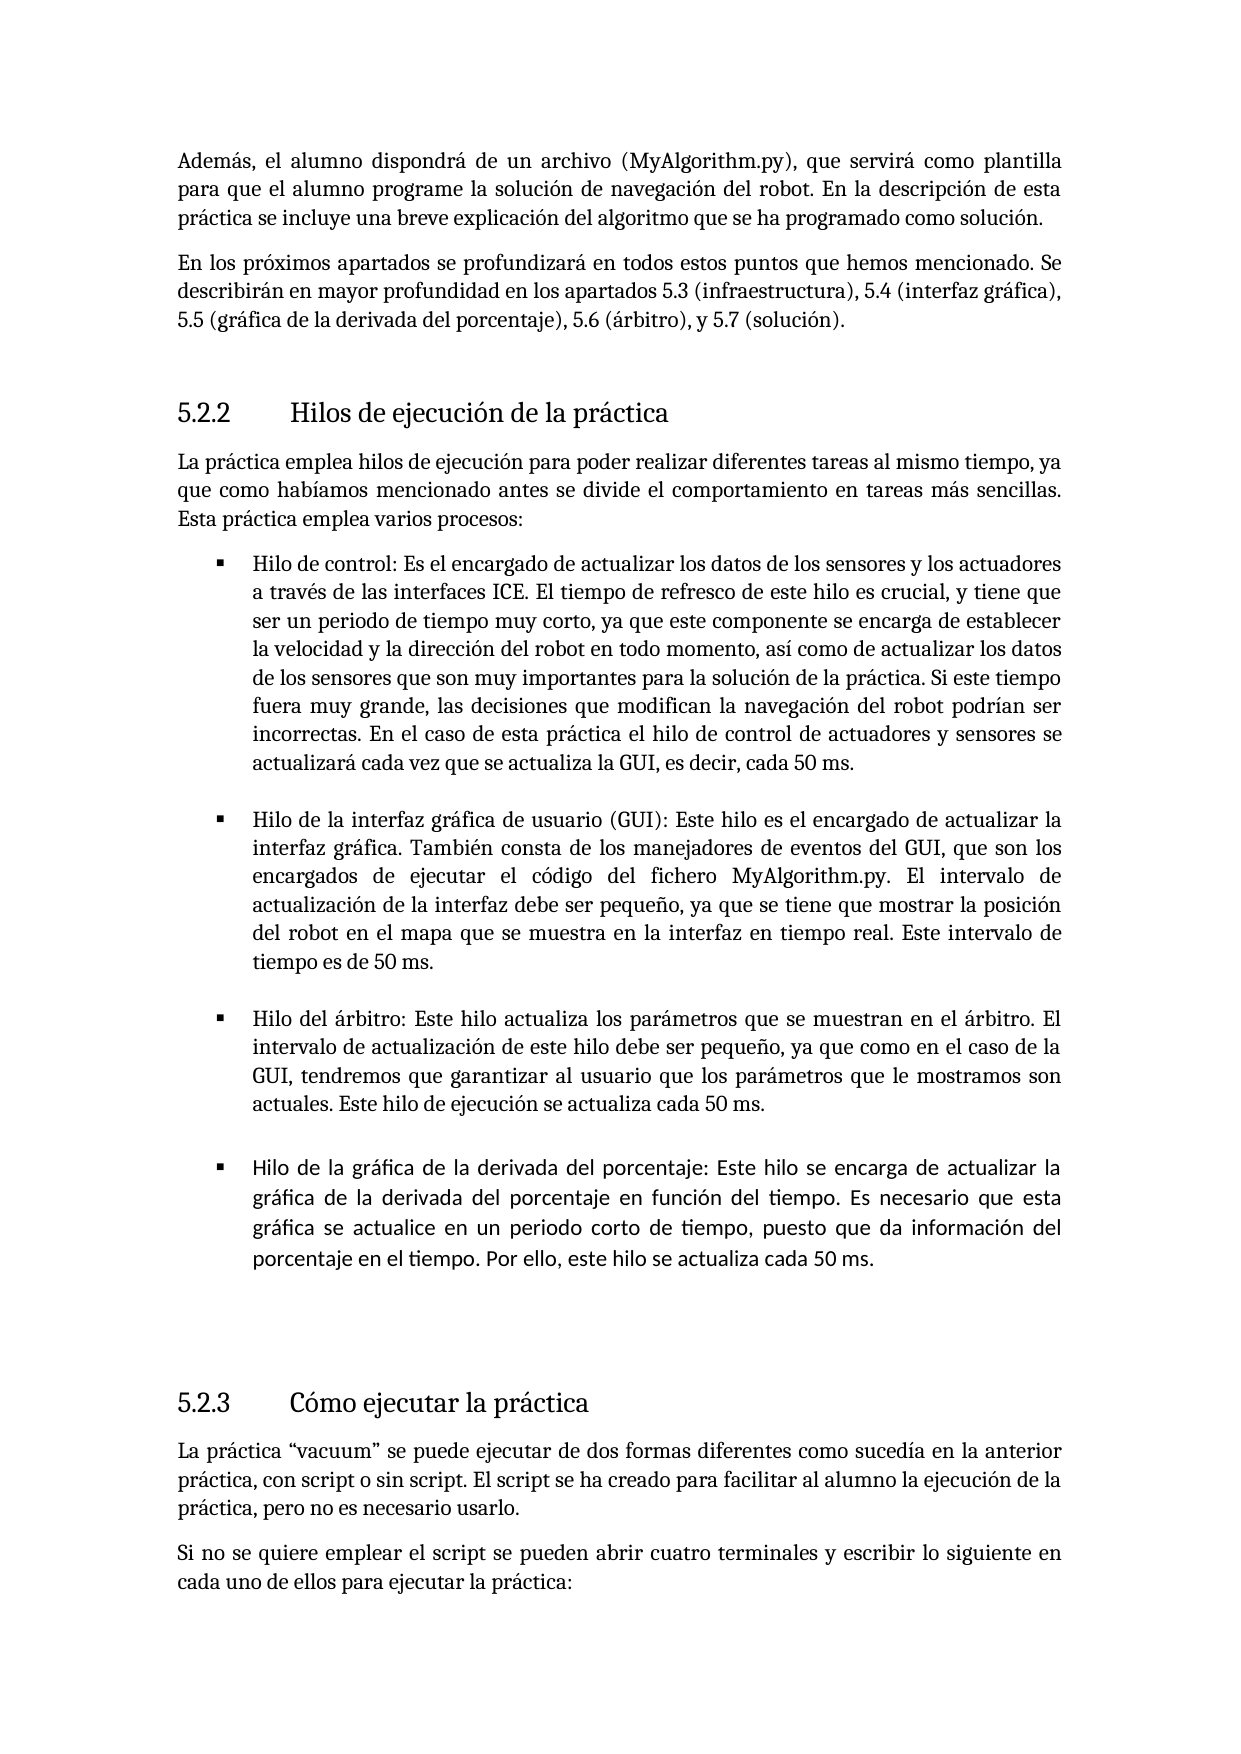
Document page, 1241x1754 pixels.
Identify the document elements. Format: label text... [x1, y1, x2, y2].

list Hilo del árbitro: Este hilo actualiza los parámetros que se muestran en el árbitro. El intervalo de actualización de este hilo debe ser pequeño, ya que como en el caso de la GUI, tendremos que garantizar al usuario que los parámetros que le mostramos son actuales. Este hilo de ejecución se actualiza cada 50 ms. [215, 1006, 1063, 1117]
list Hilos de ejecución de la práctica [177, 397, 1063, 430]
list Cómo ejecutar la práctica [177, 1386, 1063, 1420]
list Hilo de la interfaz gráfica de usuario (GUI): Este hilo es el encargado de actualizar la interfaz gráfica. También consta de los manejadores de eventos del GUI, que son los encargados de ejecutar el código del fichero MyAlgorithm.py. El intervalo de actualización de la interfaz debe ser pequeño, ya que se tiene que mostrar la posición del robot en el mapa que se muestra en la interfaz en tiempo real. Este intervalo de tiempo es de 50 ms. [215, 806, 1063, 975]
text La práctica emplea hilos de ejecución para poder realizar diferentes tareas al mismo tiempo, ya que como habíamos mencionado antes se divide el comportamiento en tareas más sencillas. Esta práctica emplea varios procesos: [177, 448, 1063, 532]
list Hilo de control: Es el encargado de actualizar los datos de los sensores y los actuadores a través de las interfaces ICE. El tiempo de refresco de este hilo es crucial, y tiene que ser un periodo de tiempo muy corto, ya que este componente se encarga de establecer la velocidad y la dirección del robot en todo momento, así como de actualizar los datos de los sensores que son muy importantes para la solución de la práctica. Si este tiempo fuera muy grande, las decisiones que modifican la navegación del robot podrían ser incorrectas. En el caso de esta práctica el hilo de control de actuadores y sensores se actualizará cada vez que se actualiza la GUI, es decir, cada 50 ms. [215, 551, 1063, 776]
text En los próximos apartados se profundizará en todos estos puntos que hemos mencionado. Se describirán en mayor profundidad en los apartados 5.3 (infraestructura), 5.4 (interfaz gráfica), 5.5 (gráfica de la derivada del porcentaje), 5.6 (árbitro), y 5.7 (solución). [177, 249, 1063, 333]
list Hilo de la gráfica de la derivada del porcentaje: Este hilo se encarga de actualizar la gráfica de la derivada del porcentaje en función del tiempo. Es necesario que esta gráfica se actualice en un periodo corto de tiempo, puesto que da información del porcentaje en el tiempo. Por ello, este hilo se actualiza cada 50 ms. [215, 1153, 1063, 1272]
text Además, el alumno dispondrá de un archivo (MyAlgorithm.py), que servirá como plantilla para que el alumno programe la solución de navegación del robot. En la descripción de esta práctica se incluye una breve explicación del algoritmo que se ha programado como solución. [177, 148, 1063, 231]
text La práctica “vacuum” se puede ejecutar de dos formas diferentes como sucedía en la anterior práctica, con script o sin script. El script se ha creado para facilitar al alumno la ejecución de la práctica, pero no es necesario usarlo. [177, 1438, 1063, 1521]
text Si no se quiere emplear el script se pueden abrir cuatro terminales y escribir lo siguiente en cada uno de ellos para ejecutar la práctica: [177, 1540, 1063, 1595]
